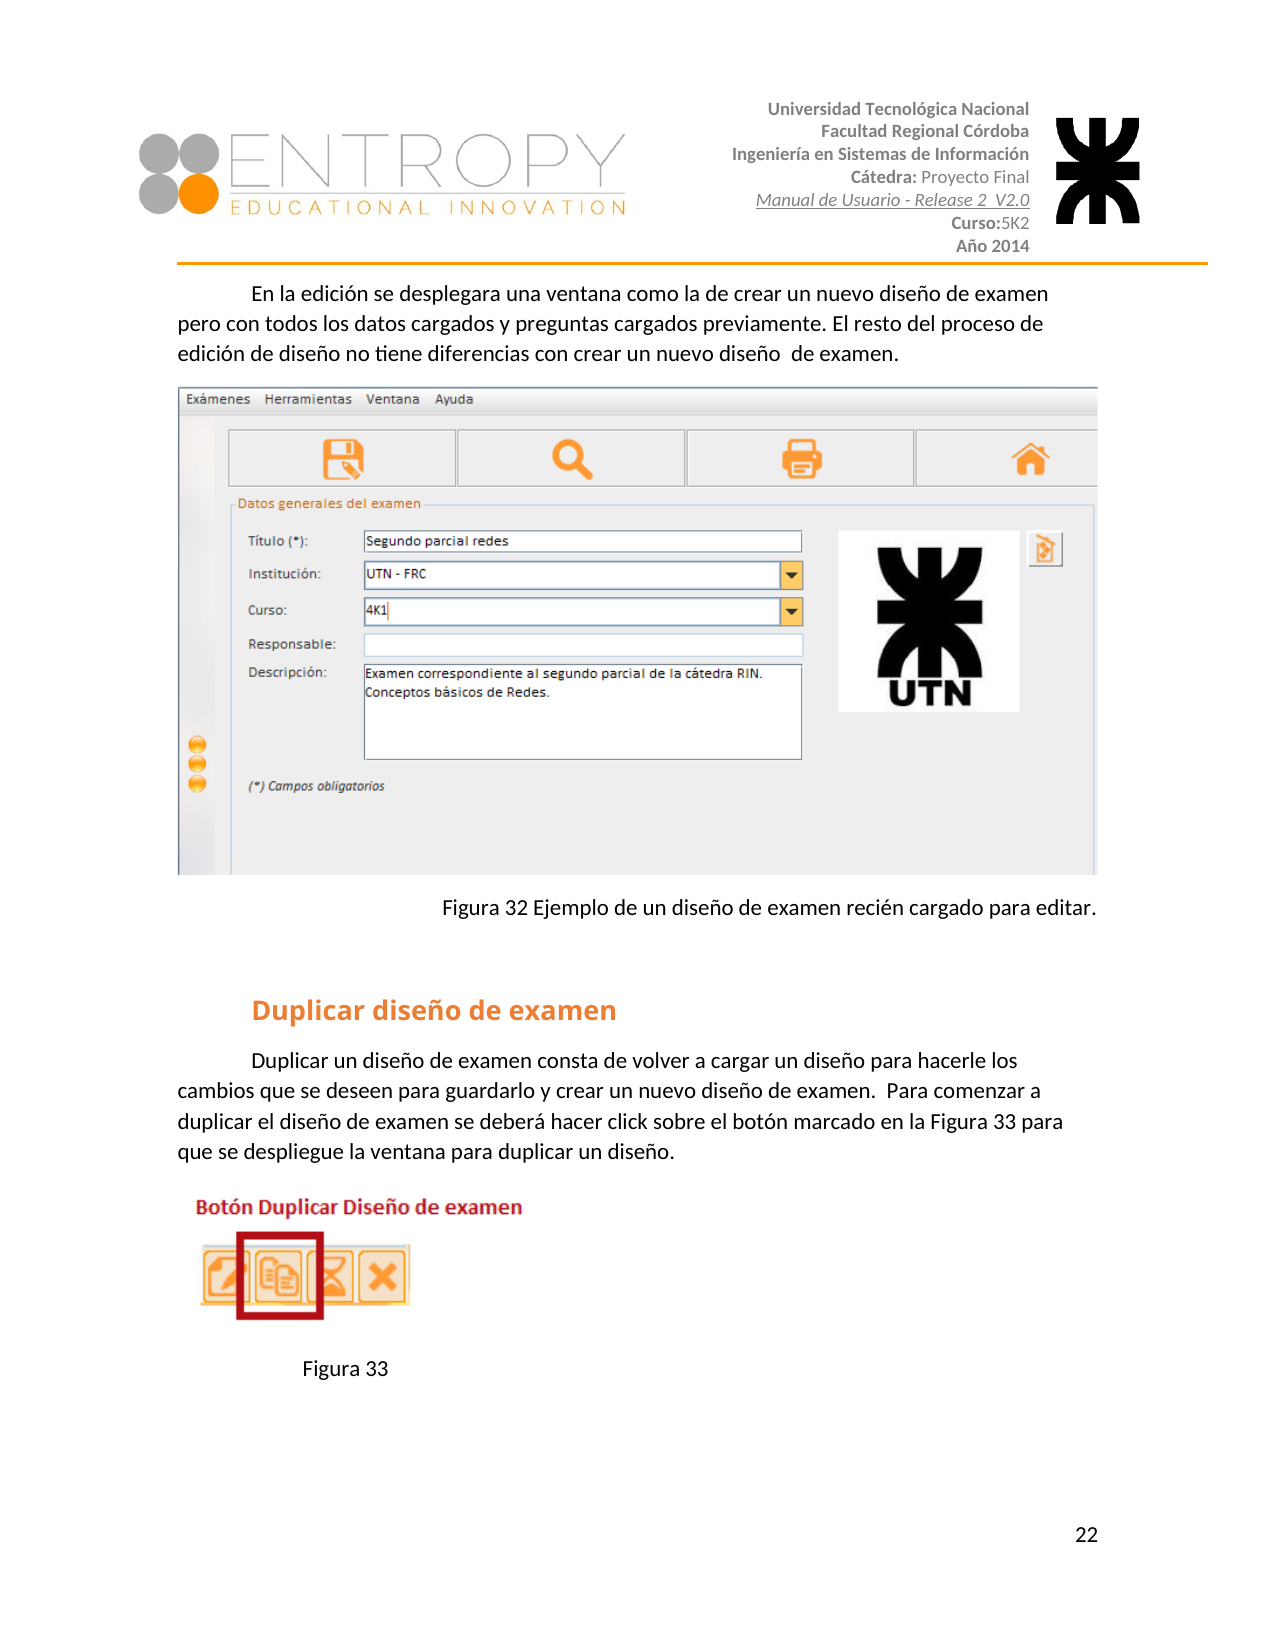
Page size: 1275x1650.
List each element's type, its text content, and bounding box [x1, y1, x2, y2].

subtitle Duplicar diseño de examen [177, 991, 1098, 1028]
picture [122, 119, 643, 229]
picture [177, 1183, 534, 1336]
text En la edición se desplegara una ventana como la de crear un nuevo diseño de examen pero con todos los datos cargados y preguntas cargados previamente. El resto del proceso de edición de diseño no tiene diferencias con crear un nuevo diseño de examen. [177, 279, 1098, 367]
text Duplicar un diseño de examen consta de volver a cargar un diseño para hacerle los cambios que se deseen para guardarlo y crear un nuevo diseño de examen. Para comenzar a duplicar el diseño de examen se deberá hacer click sobre el botón marcado en la Figura 33 para que se despliegue la ventana para duplicar un diseño. [177, 1046, 1098, 1165]
text Figura 32 Ejemplo de un diseño de examen recién cargado para editar. [177, 893, 1098, 921]
picture [177, 386, 1098, 875]
text Figura 33 [177, 1354, 1098, 1382]
